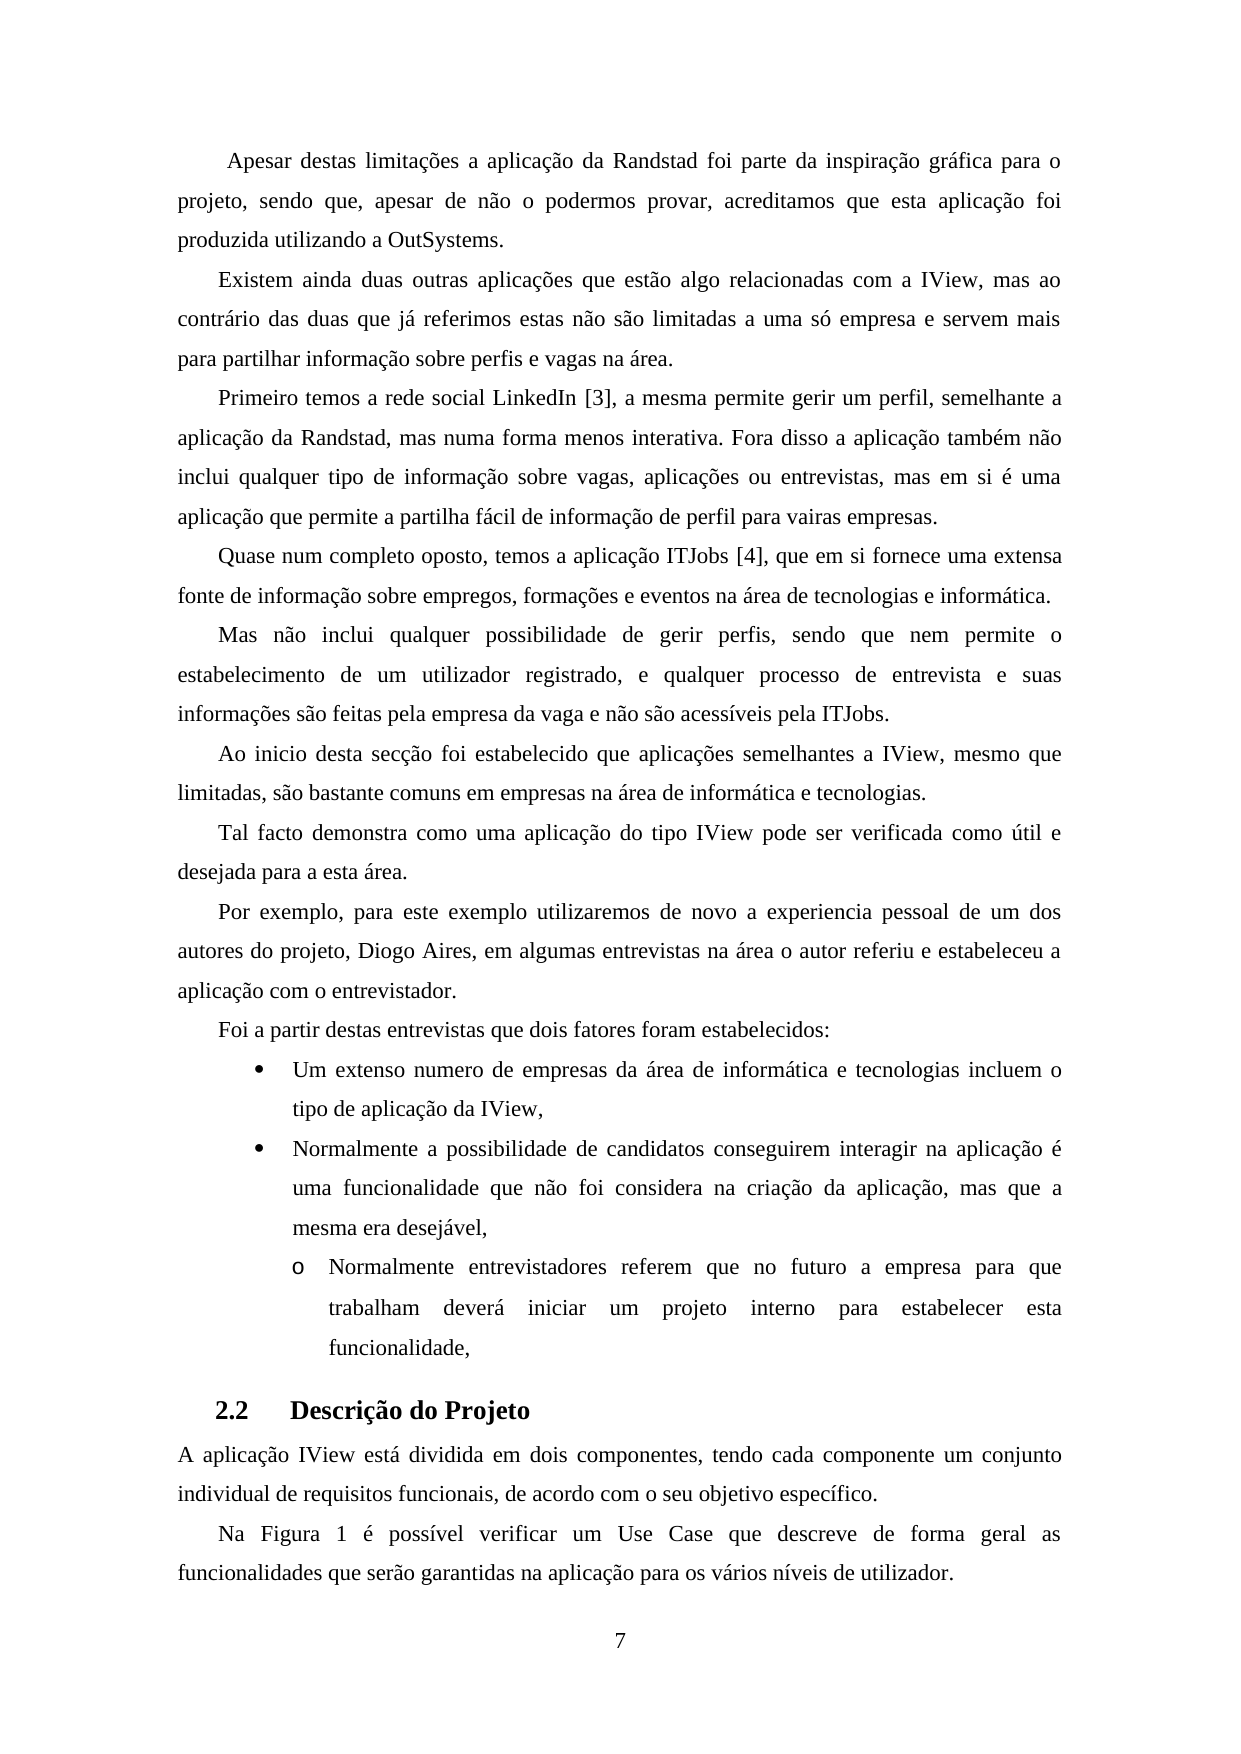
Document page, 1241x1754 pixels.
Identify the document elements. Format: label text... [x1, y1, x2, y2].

text Existem ainda duas outras aplicações que estão algo relacionadas com a IView, mas ao contrário das duas que já referimos estas não são limitadas a uma só empresa e servem mais para partilhar informação sobre perfis e vagas na área. [177, 266, 1063, 371]
text Foi a partir destas entrevistas que dois fatores foram estabelecidos: [177, 1016, 1063, 1042]
subtitle Descrição do Projeto [215, 1394, 1063, 1425]
text Tal facto demonstra como uma aplicação do tipo IView pode ser verificada como útil e desejada para a esta área. [177, 819, 1063, 884]
text Na Figura 1 é possível verificar um Use Case que descreve de forma geral as funcionalidades que serão garantidas na aplicação para os vários níveis de utilizador. [177, 1520, 1063, 1586]
list Normalmente a possibilidade de candidatos conseguirem interagir na aplicação é uma funcionalidade que não foi considera na criação da aplicação, mas que a mesma era desejável, [255, 1134, 1063, 1240]
text Primeiro temos a rede social LinkedIn, a mesma permite gerir um perfil, semelhante a aplicação da Randstad, mas numa forma menos interativa. Fora disso a aplicação também não inclui qualquer tipo de informação sobre vagas, aplicações ou entrevistas, mas em si é uma aplicação que permite a partilha fácil de informação de perfil para vairas empresas. [177, 384, 1063, 529]
text Quase num completo oposto, temos a aplicação ITJobs, que em si fornece uma extensa fonte de informação sobre empregos, formações e eventos na área de tecnologias e informática. [177, 542, 1063, 608]
text Mas não inclui qualquer possibilidade de gerir perfis, sendo que nem permite o estabelecimento de um utilizador registrado, e qualquer processo de entrevista e suas informações são feitas pela empresa da vaga e não são acessíveis pela ITJobs. [177, 621, 1063, 727]
list Normalmente entrevistadores referem que no futuro a empresa para que trabalham deverá iniciar um projeto interno para estabelecer esta funcionalidade, [291, 1253, 1063, 1360]
text A aplicação IView está dividida em dois componentes, tendo cada componente um conjunto individual de requisitos funcionais, de acordo com o seu objetivo específico. [177, 1441, 1063, 1507]
list Um extenso numero de empresas da área de informática e tecnologias incluem o tipo de aplicação da IView, [255, 1056, 1063, 1121]
text Ao inicio desta secção foi estabelecido que aplicações semelhantes a IView, mesmo que limitadas, são bastante comuns em empresas na área de informática e tecnologias. [177, 740, 1063, 806]
text Por exemplo, para este exemplo utilizaremos de novo a experiencia pessoal de um dos autores do projeto, Diogo Aires, em algumas entrevistas na área o autor referiu e estabeleceu a aplicação com o entrevistador. [177, 898, 1063, 1003]
text Apesar destas limitações a aplicação da Randstad foi parte da inspiração gráfica para o projeto, sendo que, apesar de não o podermos provar, acreditamos que esta aplicação foi produzida utilizando a OutSystems. [177, 148, 1063, 253]
